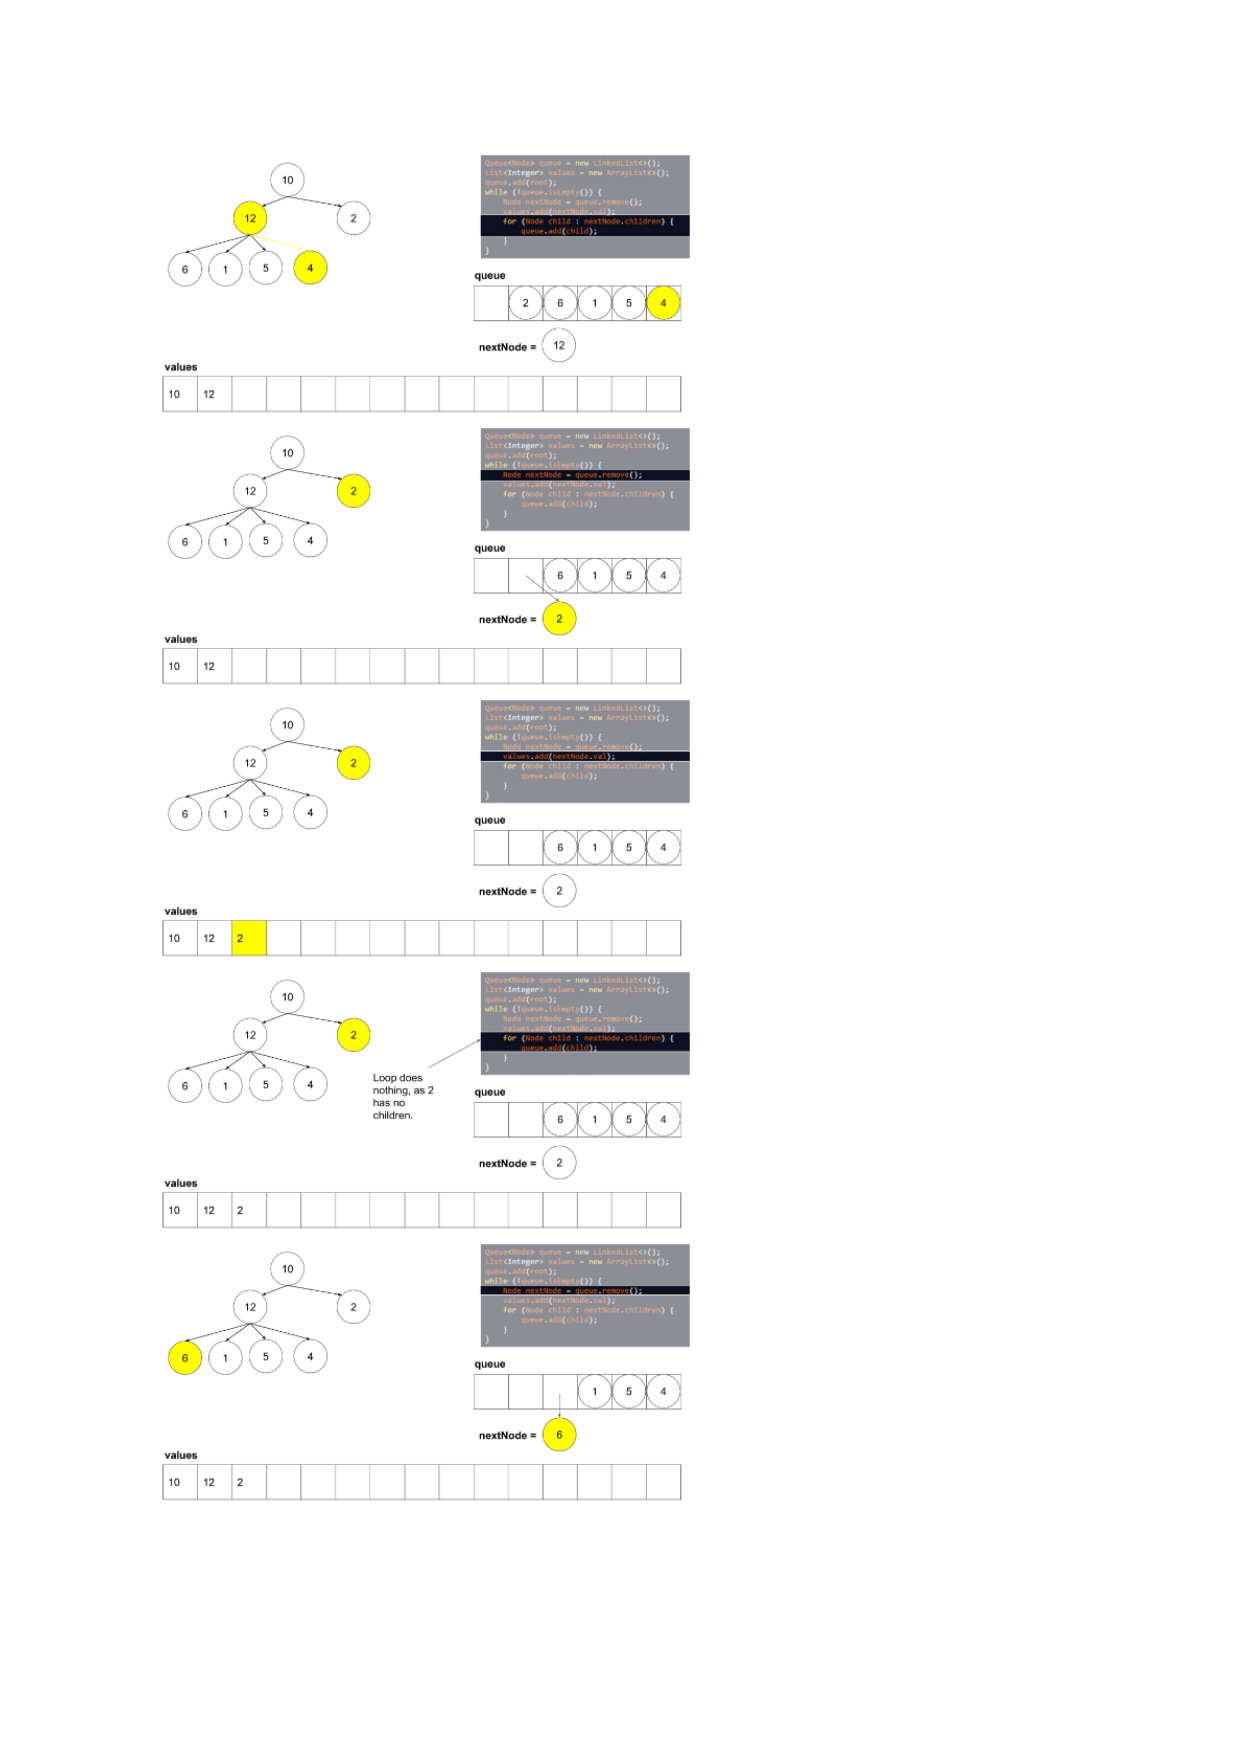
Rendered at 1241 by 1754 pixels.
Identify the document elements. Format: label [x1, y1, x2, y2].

picture [150, 150, 695, 1511]
